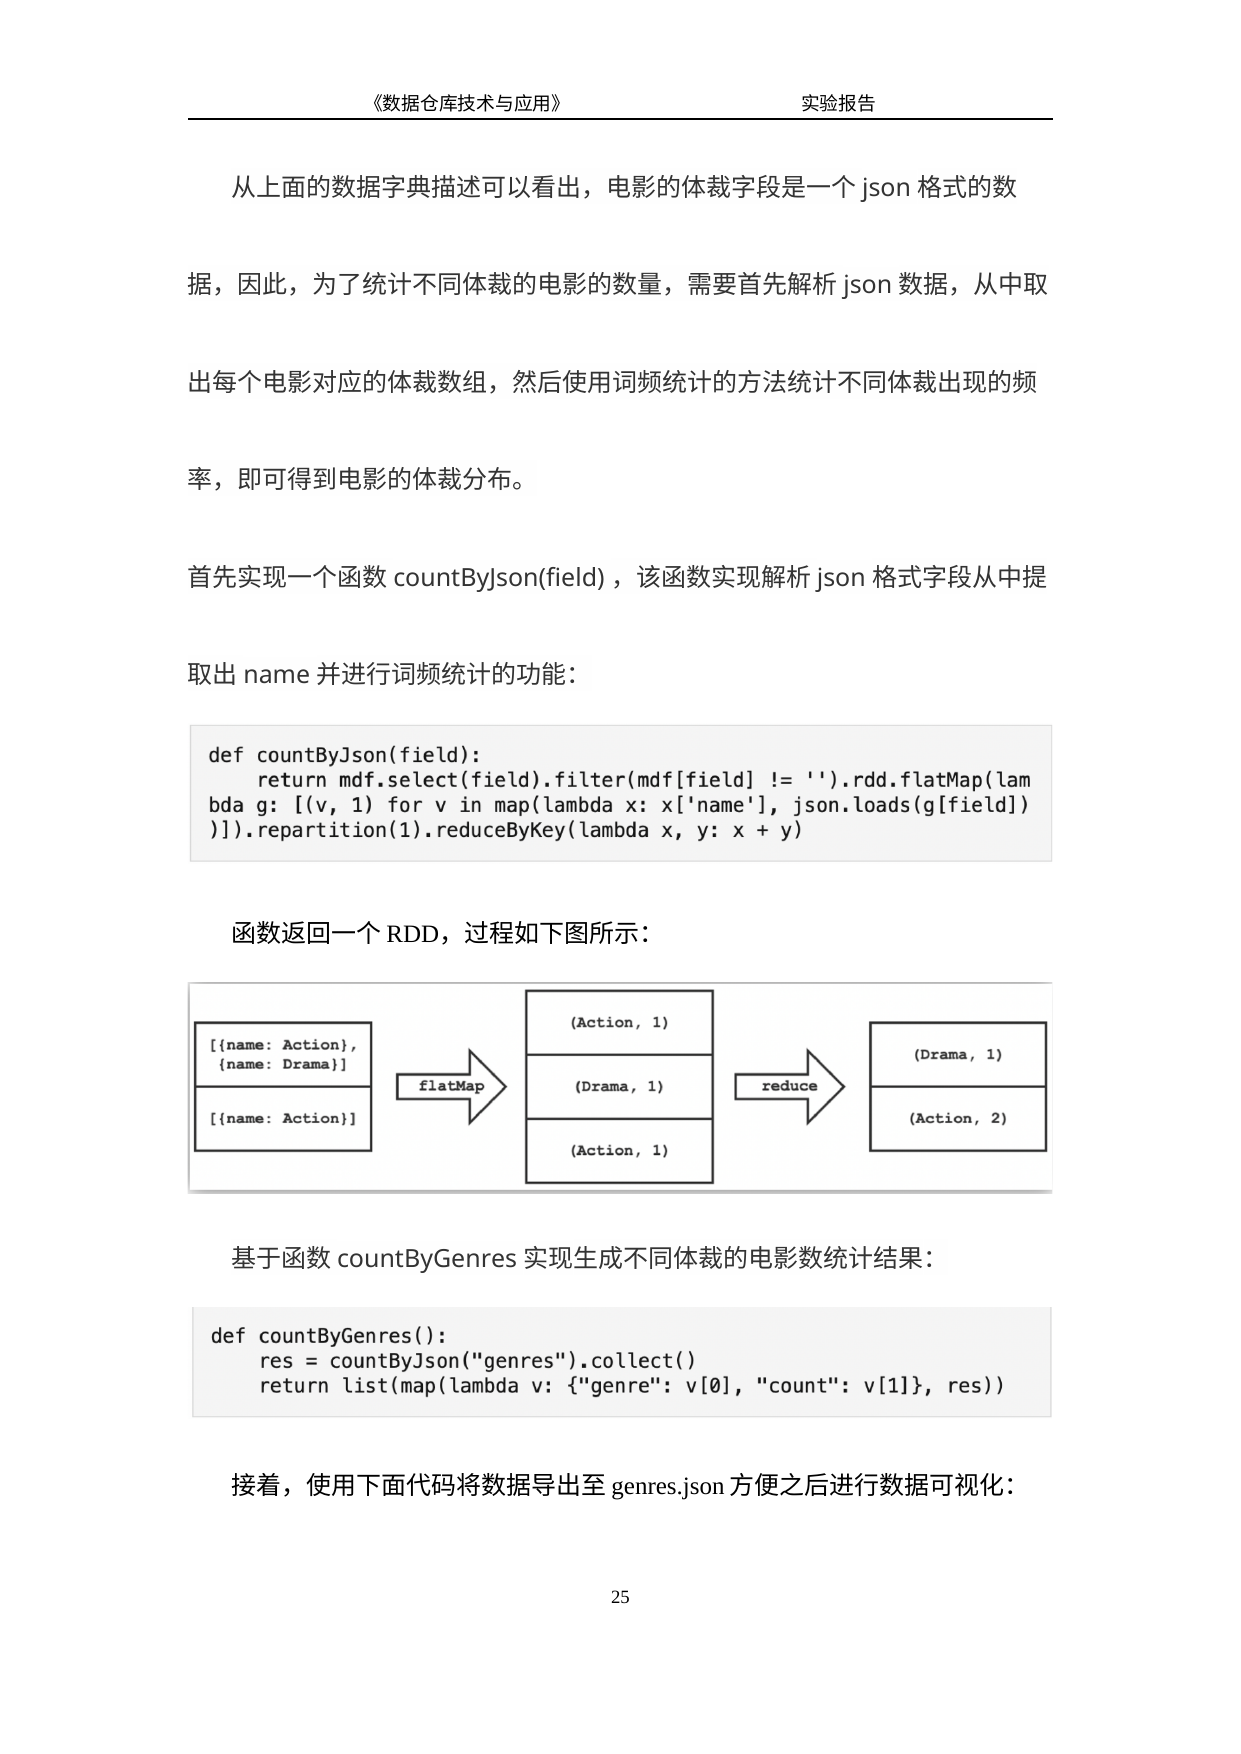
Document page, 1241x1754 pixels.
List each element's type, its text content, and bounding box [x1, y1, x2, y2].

list 函数返回一个RDD，过程如下图所示： [187, 901, 1053, 966]
picture [187, 1307, 1052, 1419]
list 接着，使用下面代码将数据导出至genres.json方便之后进行数据可视化： [187, 1452, 1053, 1517]
text 基于函数 countByGenres 实现生成不同体裁的电影数统计结果： [187, 1224, 1053, 1289]
text 从上面的数据字典描述可以看出，电影的体裁字段是一个 json 格式的数据，因此，为了统计不同体裁的电影的数量，需要首先解析 json 数据，从中取出每个电影对应的体裁数组，然后使用词频统计的方法统计不同体裁出现的频率，即可得到电影的体裁分布。 首先实现一个函数 countByJson(field) ，该函数实现解析 json 格式字段从中提取出 name 并进行词频统计的功能： [187, 153, 1053, 706]
picture [187, 723, 1053, 864]
picture [187, 982, 1053, 1194]
